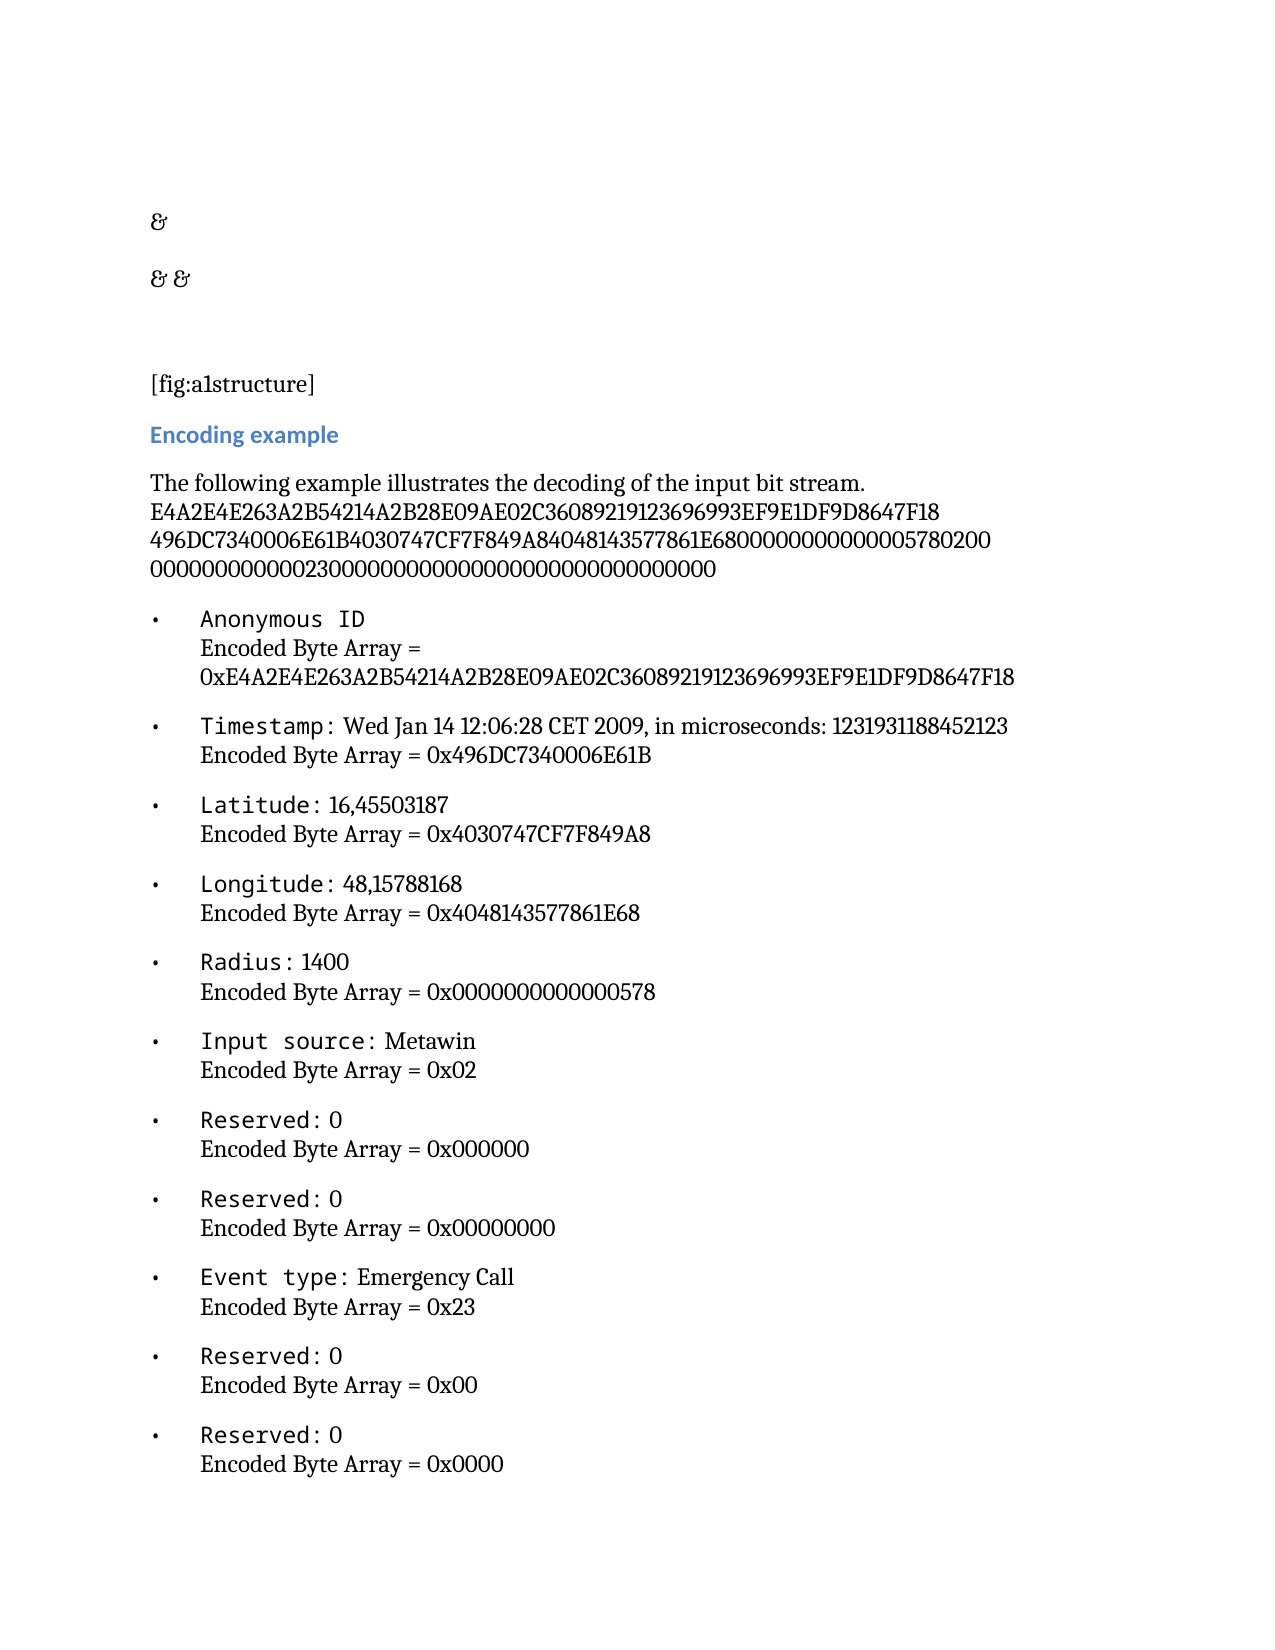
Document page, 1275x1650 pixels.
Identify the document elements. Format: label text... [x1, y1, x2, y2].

list Radius: 1400 Encoded Byte Array = 0x0000000000000578 [150, 946, 1125, 1006]
list Input source: Metawin Encoded Byte Array = 0x02 [150, 1025, 1125, 1085]
list Timestamp: Wed Jan 14 12:06:28 CET 2009, in microseconds: 1231931188452123 Encoded Byte Array = 0x496DC7340006E61B [150, 710, 1125, 770]
list Event type: Emergency Call Encoded Byte Array = 0x23 [150, 1261, 1125, 1321]
list Reserved: 0 Encoded Byte Array = 0x0000 [150, 1419, 1125, 1479]
text The following example illustrates the decoding of the input bit stream. E4A2E4E263A2B54214A2B28E09AE02C36089219123696993EF9E1DF9D8647F18 496DC7340006E61B4030747CF7F849A84048143577861E6800000000000005780200 00000000000023000000000000000000000000000000 [150, 469, 1125, 584]
text [fig:a1structure] [150, 370, 1125, 399]
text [150, 150, 1125, 351]
list Longitude: 48,15788168 Encoded Byte Array = 0x4048143577861E68 [150, 868, 1125, 928]
list Anonymous ID Encoded Byte Array = 0xE4A2E4E263A2B54214A2B28E09AE02C36089219123696993EF9E1DF9D8647F18 [150, 603, 1125, 691]
list Reserved: 0 Encoded Byte Array = 0x00000000 [150, 1183, 1125, 1243]
list Reserved: 0 Encoded Byte Array = 0x000000 [150, 1104, 1125, 1164]
list Reserved: 0 Encoded Byte Array = 0x00 [150, 1340, 1125, 1400]
list Latitude: 16,45503187 Encoded Byte Array = 0x4030747CF7F849A8 [150, 789, 1125, 849]
subtitle Encoding example [150, 419, 1125, 450]
